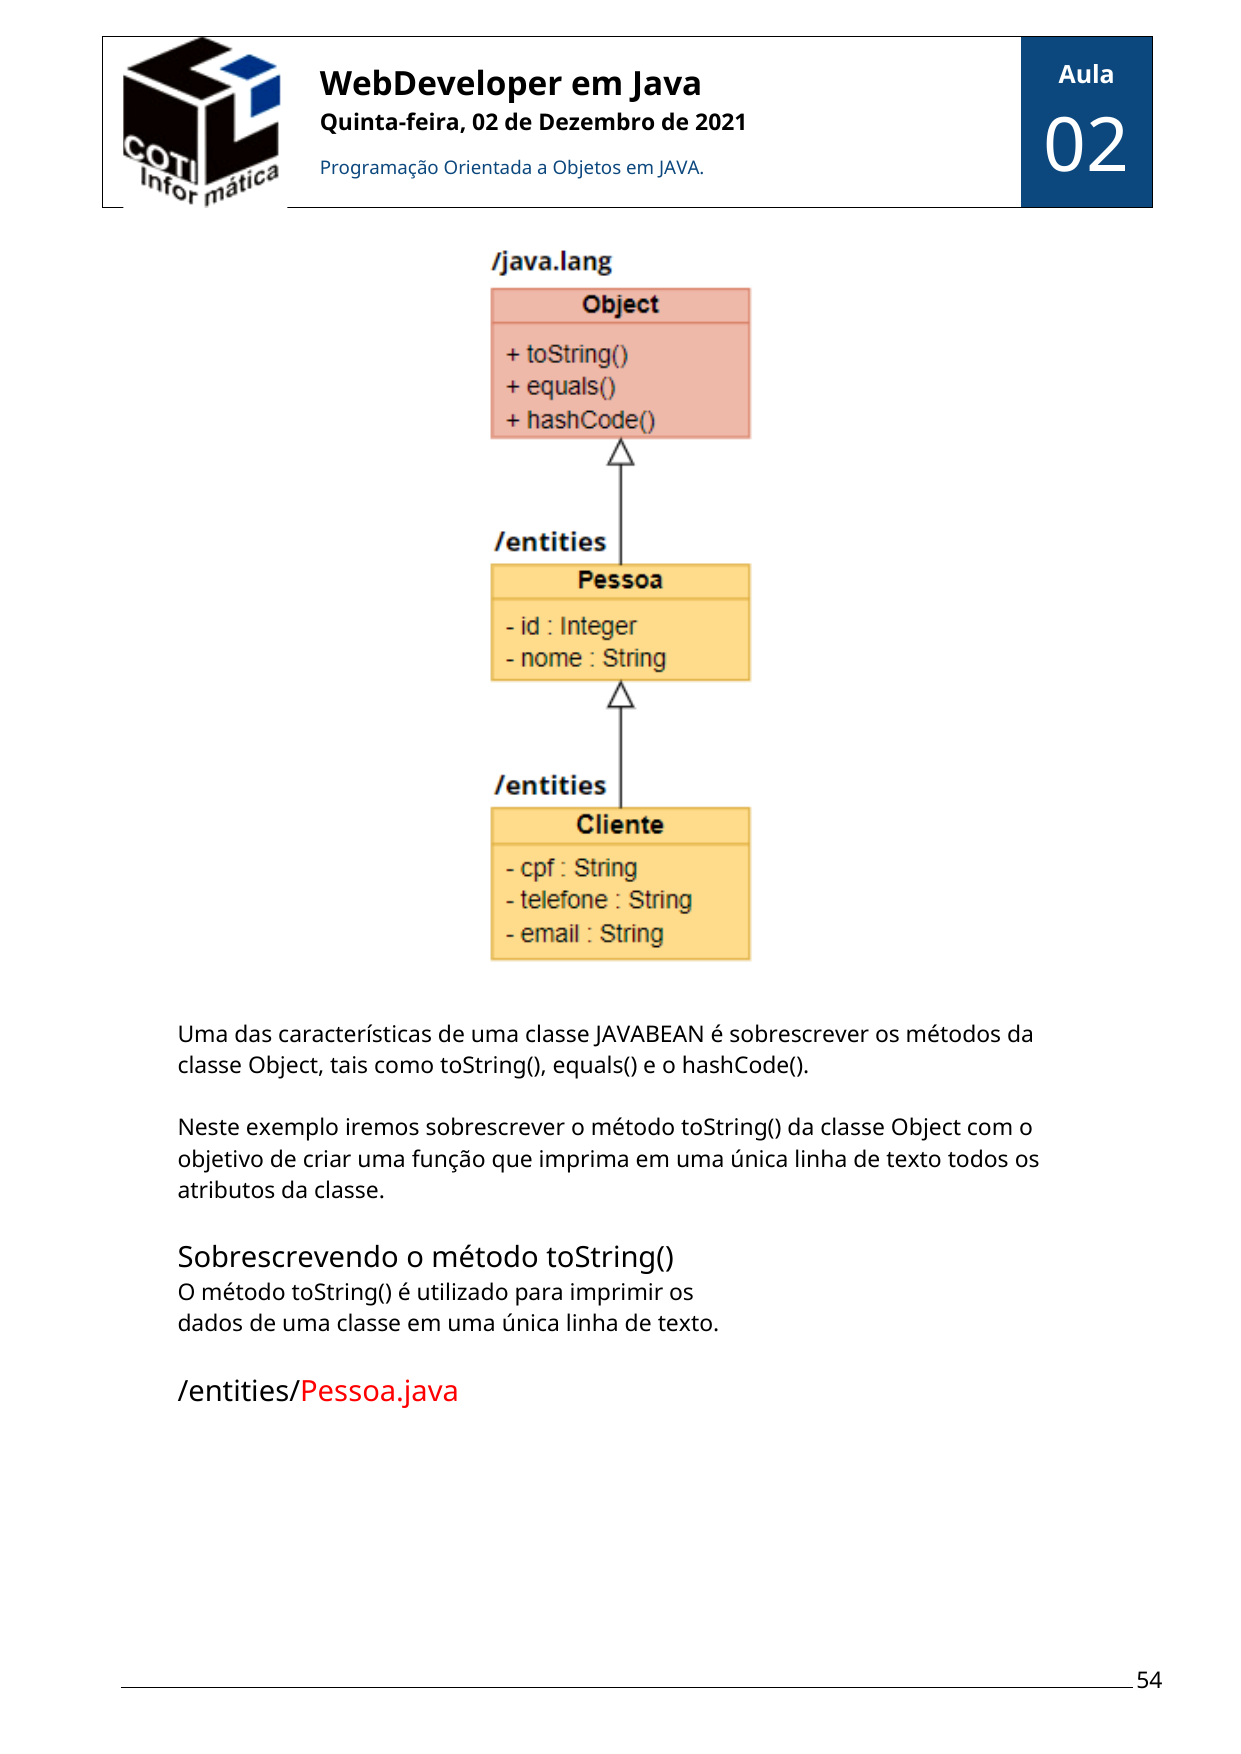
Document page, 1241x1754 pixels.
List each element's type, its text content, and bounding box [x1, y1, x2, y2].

text O método toString() é utilizado para imprimir os [177, 1276, 1063, 1307]
picture [455, 237, 785, 987]
text Neste exemplo iremos sobrescrever o método toString() da classe Object com o objetivo de criar uma função que imprima em uma única linha de texto todos os atributos da classe. [177, 1111, 1063, 1205]
text Uma das características de uma classe JAVABEAN é sobrescrever os métodos da classe Object, tais como toString(), equals() e o hashCode(). [177, 1018, 1063, 1080]
text /entities/Pessoa.java [177, 1370, 1063, 1409]
text dados de uma classe em uma única linha de texto. [177, 1307, 1063, 1338]
text Sobrescrevendo o método toString() [177, 1236, 1063, 1276]
